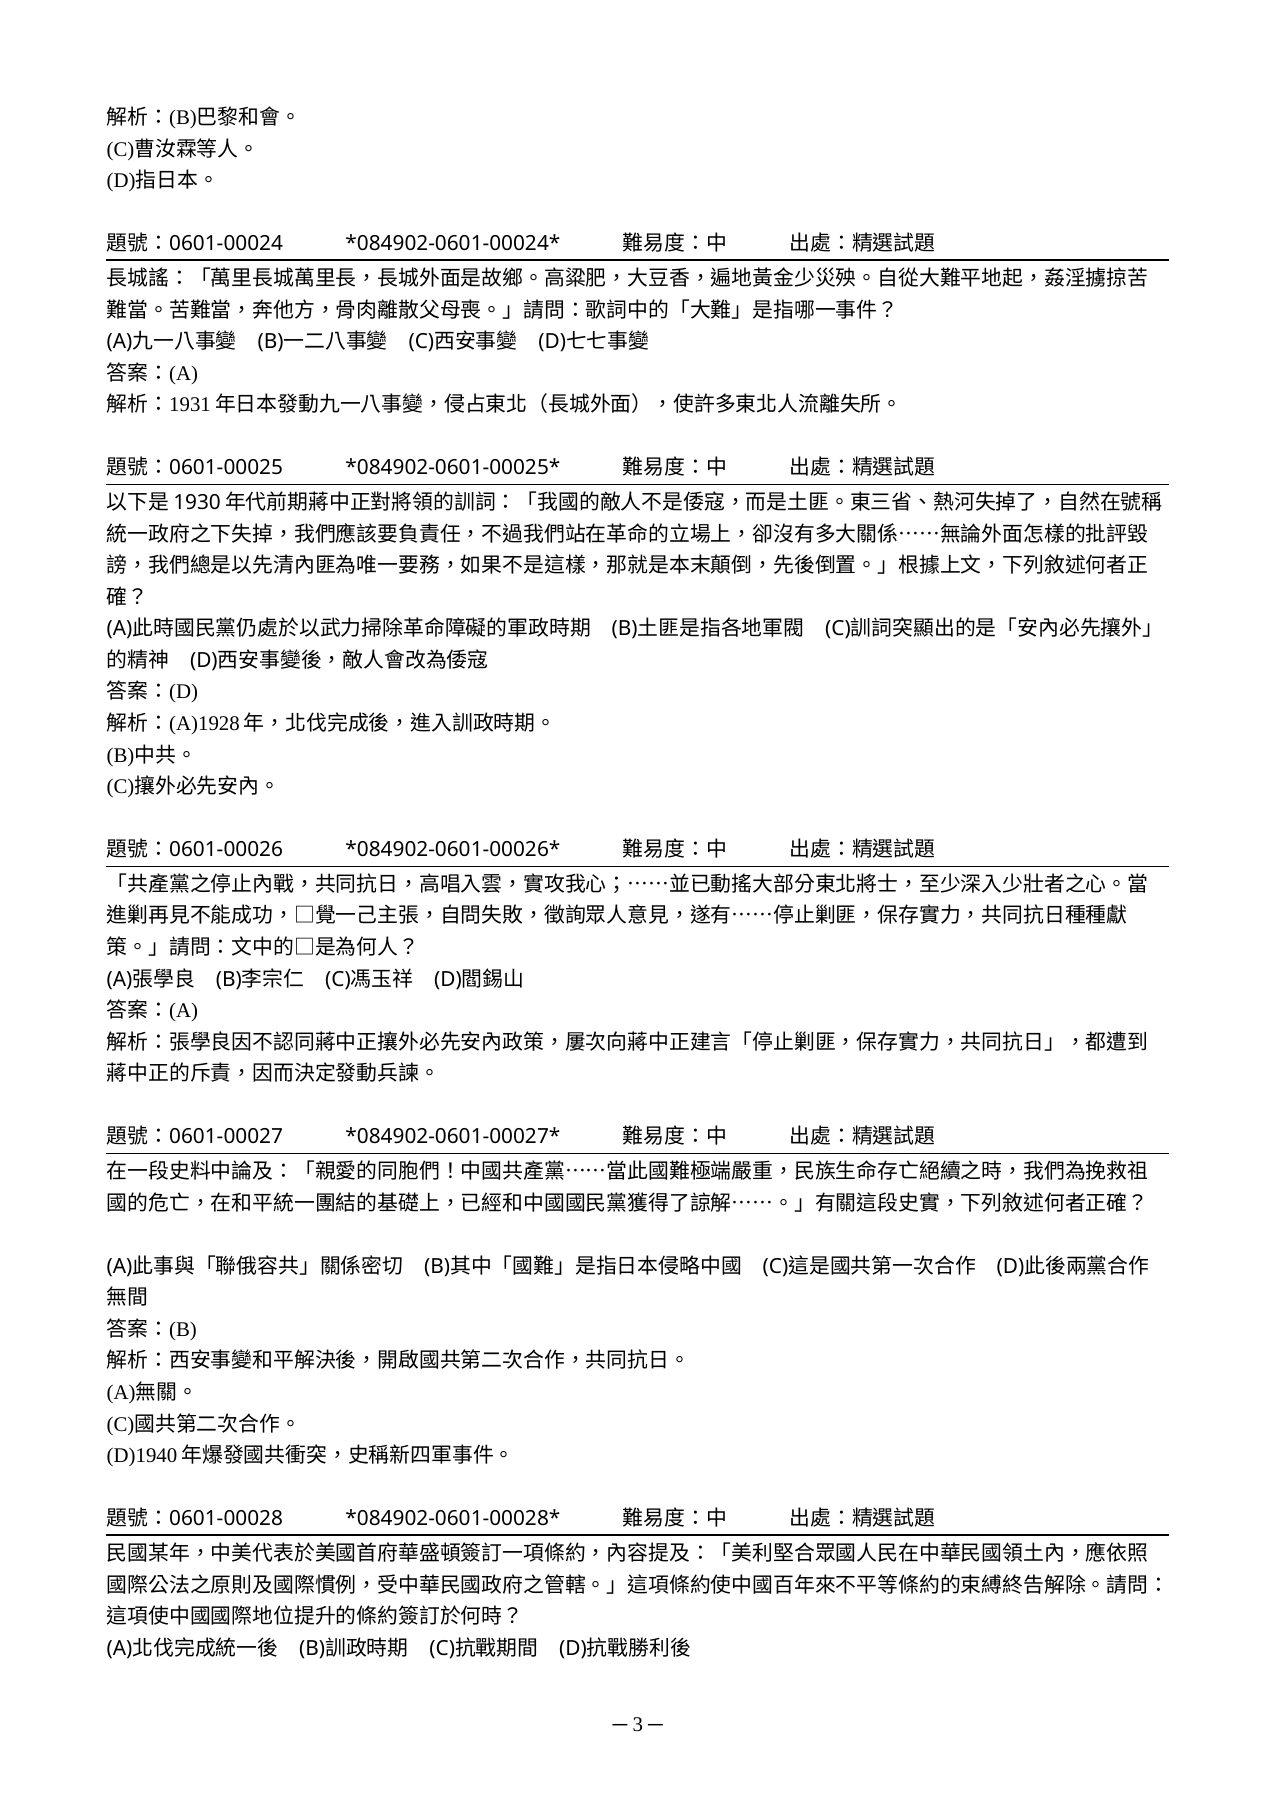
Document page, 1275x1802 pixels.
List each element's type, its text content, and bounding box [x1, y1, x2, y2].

text 解析：西安事變和平解決後，開啟國共第二次合作，共同抗日。 (A)無關。 (C)國共第二次合作。 (D)1940年爆發國共衝突，史稱新四軍事件。 [106, 1343, 1169, 1469]
text 答案：(D) [106, 674, 1169, 706]
text 答案：(A) [106, 355, 1169, 387]
text 解析：(B)巴黎和會。 (C)曹汝霖等人。 (D)指日本。 [106, 100, 1169, 194]
text 題號：0601-00025 *084902-0601-00025* 難易度：中 出處：精選試題 [106, 450, 1169, 484]
text 答案：(A) [106, 993, 1169, 1024]
text 題號：0601-00027 *084902-0601-00027* 難易度：中 出處：精選試題 [106, 1119, 1169, 1153]
text 答案：(B) [106, 1312, 1169, 1343]
text 題號：0601-00024 *084902-0601-00024* 難易度：中 出處：精選試題 [106, 226, 1169, 259]
text 題號：0601-00028 *084902-0601-00028* 難易度：中 出處：精選試題 [106, 1501, 1169, 1534]
text 在一段史料中論及：「親愛的同胞們！中國共產黨……當此國難極端嚴重，民族生命存亡絕續之時，我們為挽救祖國的危亡，在和平統一團結的基礎上，已經和中國國民黨獲得了諒解……。」有關這段史實，下列敘述何者正確？ (A)此事與「聯俄容共」關係密切 (B)其中「國難」是指日本侵略中國 (C)這是國共第一次合作 (D)此後兩黨合作無間 [106, 1154, 1169, 1312]
text 以下是1930年代前期蔣中正對將領的訓詞：「我國的敵人不是倭寇，而是土匪。東三省、熱河失掉了，自然在號稱統一政府之下失掉，我們應該要負責任，不過我們站在革命的立場上，卻沒有多大關係……無論外面怎樣的批評毀謗，我們總是以先清內匪為唯一要務，如果不是這樣，那就是本末顛倒，先後倒置。」根據上文，下列敘述何者正確？ (A)此時國民黨仍處於以武力掃除革命障礙的軍政時期 (B)土匪是指各地軍閥 (C)訓詞突顯出的是「安內必先攘外」的精神 (D)西安事變後，敵人會改為倭寇 [106, 485, 1169, 674]
text 長城謠：「萬里長城萬里長，長城外面是故鄉。高粱肥，大豆香，遍地黃金少災殃。自從大難平地起，姦淫擄掠苦難當。苦難當，奔他方，骨肉離散父母喪。」請問：歌詞中的「大難」是指哪一事件？ (A)九一八事變 (B)一二八事變 (C)西安事變 (D)七七事變 [106, 261, 1169, 355]
text 民國某年，中美代表於美國首府華盛頓簽訂一項條約，內容提及：「美利堅合眾國人民在中華民國領土內，應依照國際公法之原則及國際慣例，受中華民國政府之管轄。」這項條約使中國百年來不平等條約的束縛終告解除。請問：這項使中國國際地位提升的條約簽訂於何時？ (A)北伐完成統一後 (B)訓政時期 (C)抗戰期間 (D)抗戰勝利後 [106, 1536, 1169, 1662]
text 「共產黨之停止內戰，共同抗日，高唱入雲，實攻我心；……並已動搖大部分東北將士，至少深入少壯者之心。當進剿再見不能成功，□覺一己主張，自問失敗，徵詢眾人意見，遂有……停止剿匪，保存實力，共同抗日種種獻策。」請問：文中的□是為何人？ (A)張學良 (B)李宗仁 (C)馮玉祥 (D)閻錫山 [106, 867, 1169, 993]
text 解析：(A)1928年，北伐完成後，進入訓政時期。 (B)中共。 (C)攘外必先安內。 [106, 706, 1169, 800]
text 解析：1931年日本發動九一八事變，侵占東北（長城外面），使許多東北人流離失所。 [106, 387, 1169, 418]
text 題號：0601-00026 *084902-0601-00026* 難易度：中 出處：精選試題 [106, 832, 1169, 866]
text 解析：張學良因不認同蔣中正攘外必先安內政策，屢次向蔣中正建言「停止剿匪，保存實力，共同抗日」，都遭到蔣中正的斥責，因而決定發動兵諫。 [106, 1024, 1169, 1087]
